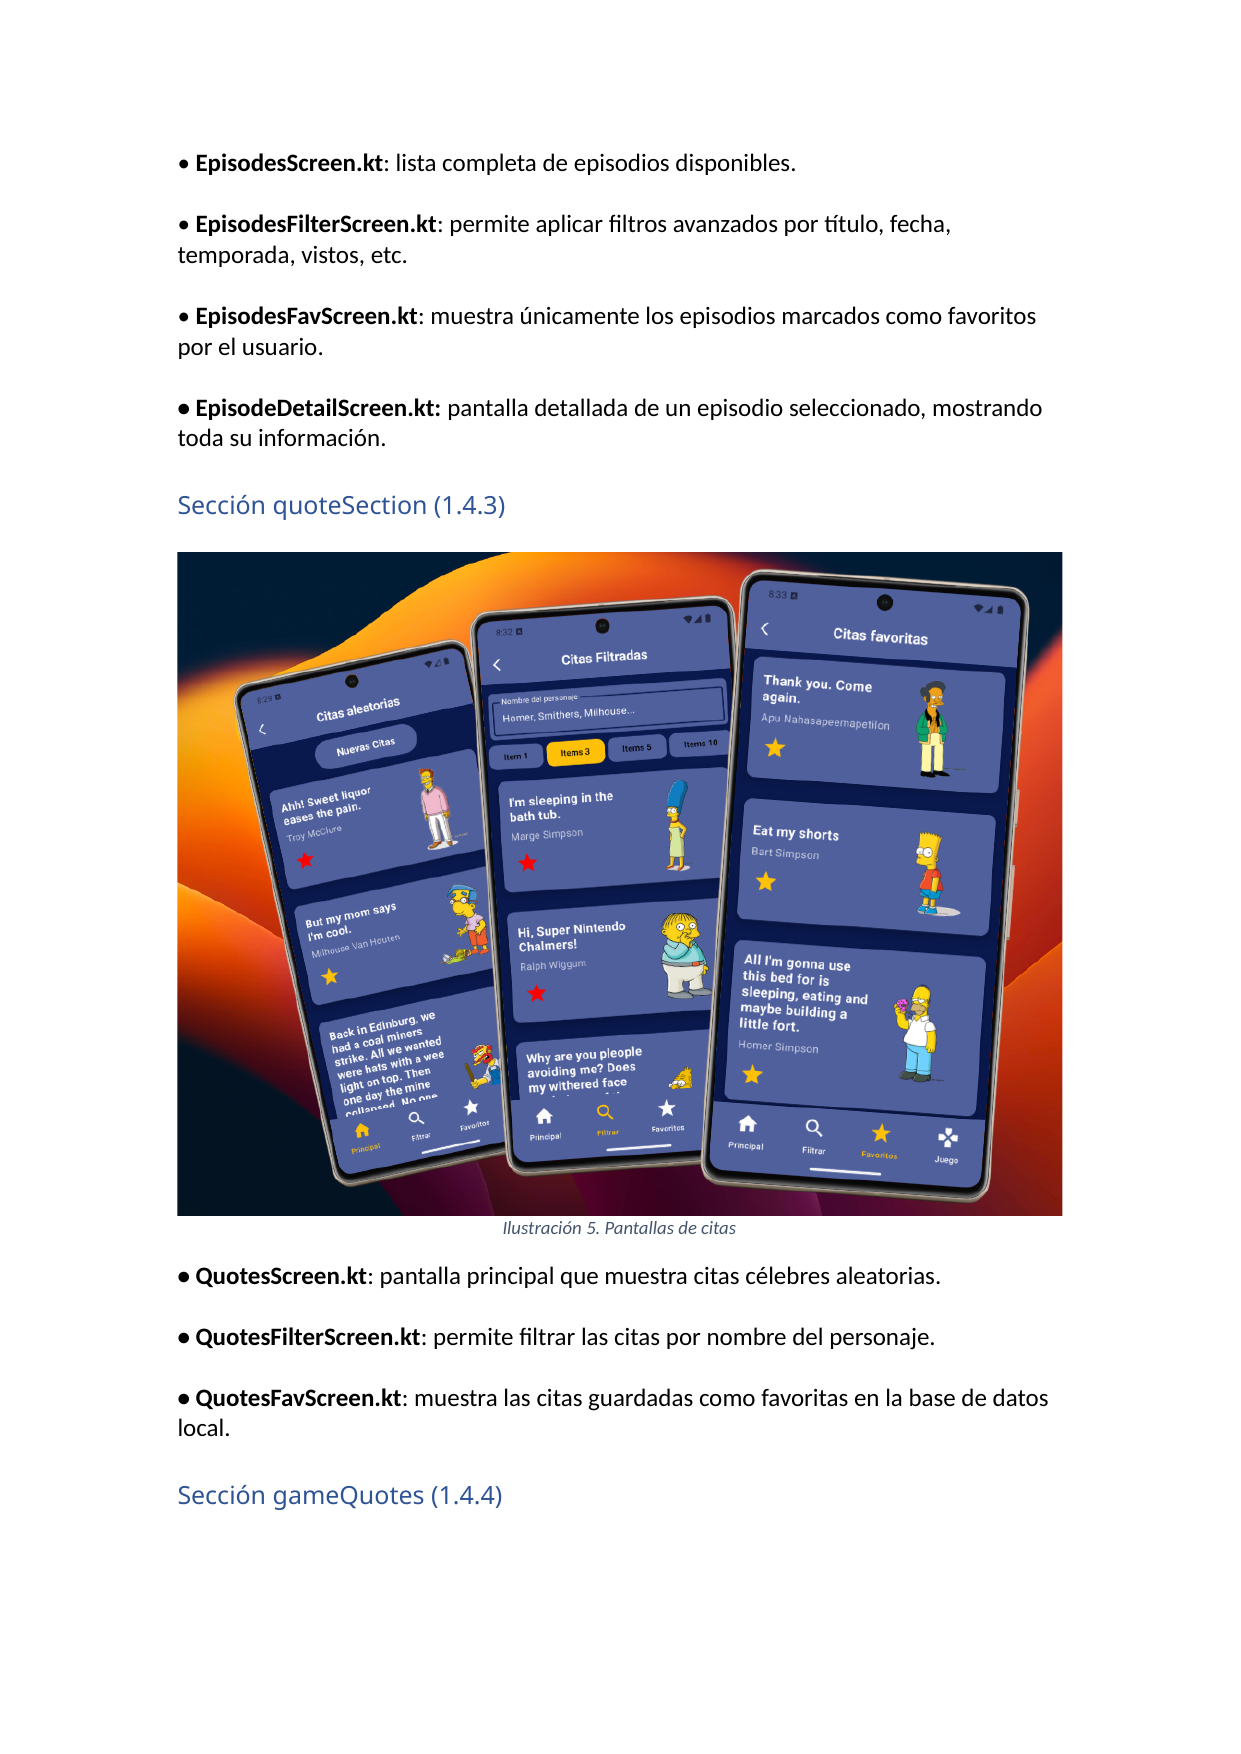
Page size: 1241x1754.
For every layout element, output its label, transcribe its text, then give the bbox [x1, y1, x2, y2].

text • QuotesFilterScreen.kt: permite filtrar las citas por nombre del personaje. [177, 1321, 1063, 1351]
subtitle Sección gameQuotes (1.4.4) [177, 1478, 1063, 1512]
subtitle Sección quoteSection (1.4.3) [177, 487, 1063, 522]
picture [177, 552, 1063, 1216]
text • EpisodesFavScreen.kt: muestra únicamente los episodios marcados como favoritos por el usuario. [177, 300, 1063, 361]
text • EpisodeDetailScreen.kt: pantalla detallada de un episodio seleccionado, mostrando toda su información. [177, 392, 1063, 453]
text Ilustración 5. Pantallas de citas [177, 1216, 1063, 1239]
text • EpisodesScreen.kt: lista completa de episodios disponibles. [177, 148, 1063, 178]
text • EpisodesFilterScreen.kt: permite aplicar filtros avanzados por título, fecha, temporada, vistos, etc. [177, 209, 1063, 270]
text • QuotesScreen.kt: pantalla principal que muestra citas célebres aleatorias. [177, 1260, 1063, 1290]
text • QuotesFavScreen.kt: muestra las citas guardadas como favoritas en la base de datos local. [177, 1382, 1063, 1443]
